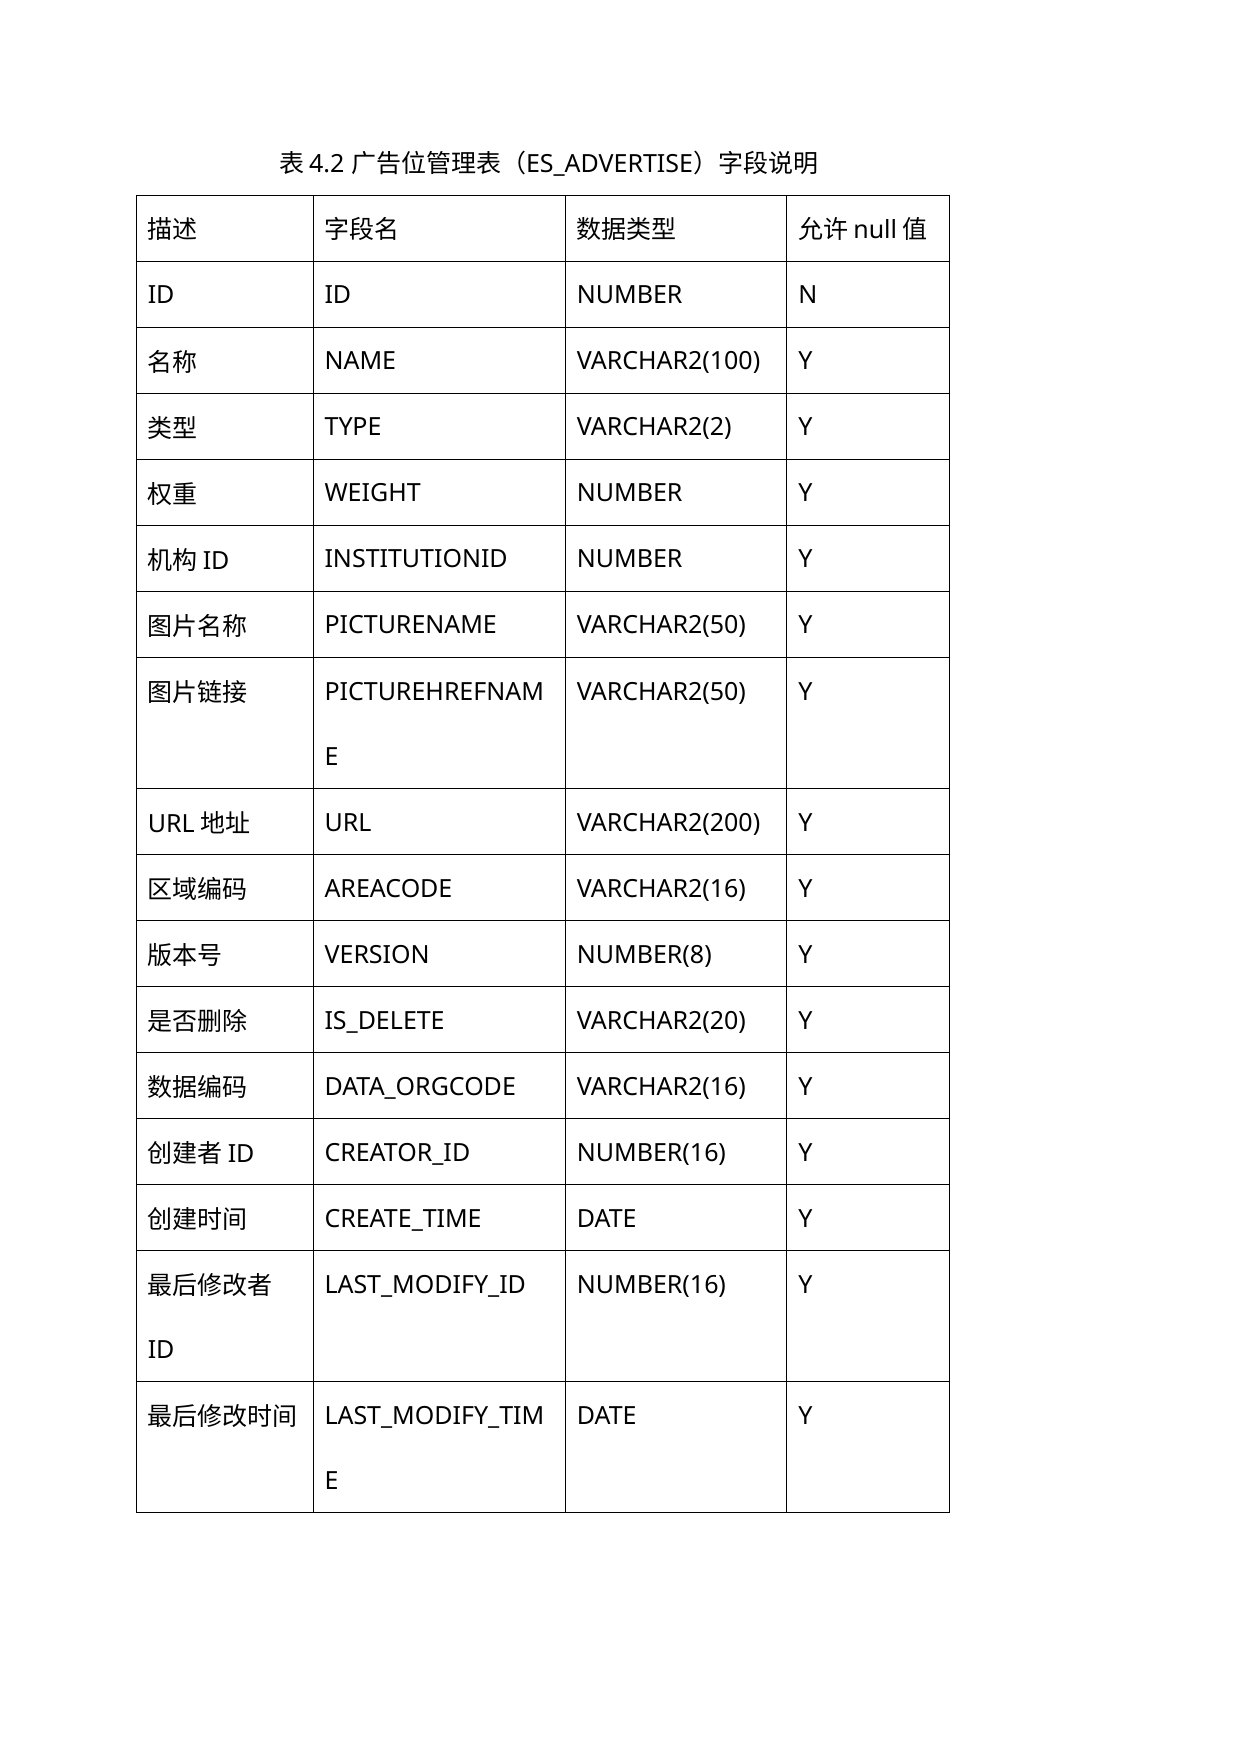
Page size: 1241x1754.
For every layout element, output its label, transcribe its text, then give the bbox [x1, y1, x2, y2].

table_cell NUMBER [566, 262, 786, 327]
table_cell 最后修改者ID [137, 1251, 313, 1381]
table_cell Y [787, 592, 949, 657]
table_cell DATE [566, 1185, 786, 1250]
table_cell NUMBER(8) [566, 921, 786, 986]
table_cell Y [787, 1382, 949, 1512]
table_cell VARCHAR2(16) [566, 855, 786, 920]
table_cell 机构ID [137, 526, 313, 591]
text 表4.2 广告位管理表（ES_ADVERTISE）字段说明 [235, 129, 1122, 194]
table_cell URL [314, 789, 565, 854]
table_cell 图片链接 [137, 658, 313, 788]
table_cell PICTURENAME [314, 592, 565, 657]
table_cell ID [137, 262, 313, 327]
table_cell Y [787, 1251, 949, 1381]
table_cell VARCHAR2(16) [566, 1053, 786, 1118]
table_cell Y [787, 789, 949, 854]
table_cell LAST_MODIFY_TIME [314, 1382, 565, 1512]
table_cell NUMBER(16) [566, 1251, 786, 1381]
table_cell AREACODE [314, 855, 565, 920]
table_cell NAME [314, 328, 565, 393]
table_cell VERSION [314, 921, 565, 986]
table_cell Y [787, 394, 949, 459]
table_cell URL地址 [137, 789, 313, 854]
table_cell VARCHAR2(20) [566, 987, 786, 1052]
table_cell VARCHAR2(50) [566, 592, 786, 657]
table_cell 最后修改时间 [137, 1382, 313, 1512]
table_cell Y [787, 526, 949, 591]
table_cell NUMBER [566, 526, 786, 591]
table_cell NUMBER(16) [566, 1119, 786, 1184]
table_cell VARCHAR2(200) [566, 789, 786, 854]
table_cell 图片名称 [137, 592, 313, 657]
table_header 描述 [137, 196, 313, 261]
table_cell 名称 [137, 328, 313, 393]
table_cell CREATE_TIME [314, 1185, 565, 1250]
table_cell 版本号 [137, 921, 313, 986]
table_header 允许null值 [787, 196, 949, 261]
table_cell ID [314, 262, 565, 327]
table_cell 权重 [137, 460, 313, 525]
table_cell VARCHAR2(100) [566, 328, 786, 393]
table_cell CREATOR_ID [314, 1119, 565, 1184]
table_cell 创建时间 [137, 1185, 313, 1250]
table_cell N [787, 262, 949, 327]
table_cell DATA_ORGCODE [314, 1053, 565, 1118]
table_cell VARCHAR2(2) [566, 394, 786, 459]
table_cell Y [787, 328, 949, 393]
table_cell 是否删除 [137, 987, 313, 1052]
table_cell 区域编码 [137, 855, 313, 920]
table_cell NUMBER [566, 460, 786, 525]
table_cell 创建者ID [137, 1119, 313, 1184]
table_cell Y [787, 921, 949, 986]
table_cell IS_DELETE [314, 987, 565, 1052]
table_cell Y [787, 658, 949, 788]
table_cell INSTITUTIONID [314, 526, 565, 591]
table_cell 类型 [137, 394, 313, 459]
table_cell LAST_MODIFY_ID [314, 1251, 565, 1381]
table_cell VARCHAR2(50) [566, 658, 786, 788]
table_cell Y [787, 1119, 949, 1184]
table_cell TYPE [314, 394, 565, 459]
table_cell 数据编码 [137, 1053, 313, 1118]
table_cell PICTUREHREFNAME [314, 658, 565, 788]
table_cell WEIGHT [314, 460, 565, 525]
table_cell DATE [566, 1382, 786, 1512]
table_cell Y [787, 1185, 949, 1250]
table_cell Y [787, 855, 949, 920]
table_header 字段名 [314, 196, 565, 261]
table_header 数据类型 [566, 196, 786, 261]
table_cell Y [787, 1053, 949, 1118]
table_cell Y [787, 460, 949, 525]
table_cell Y [787, 987, 949, 1052]
